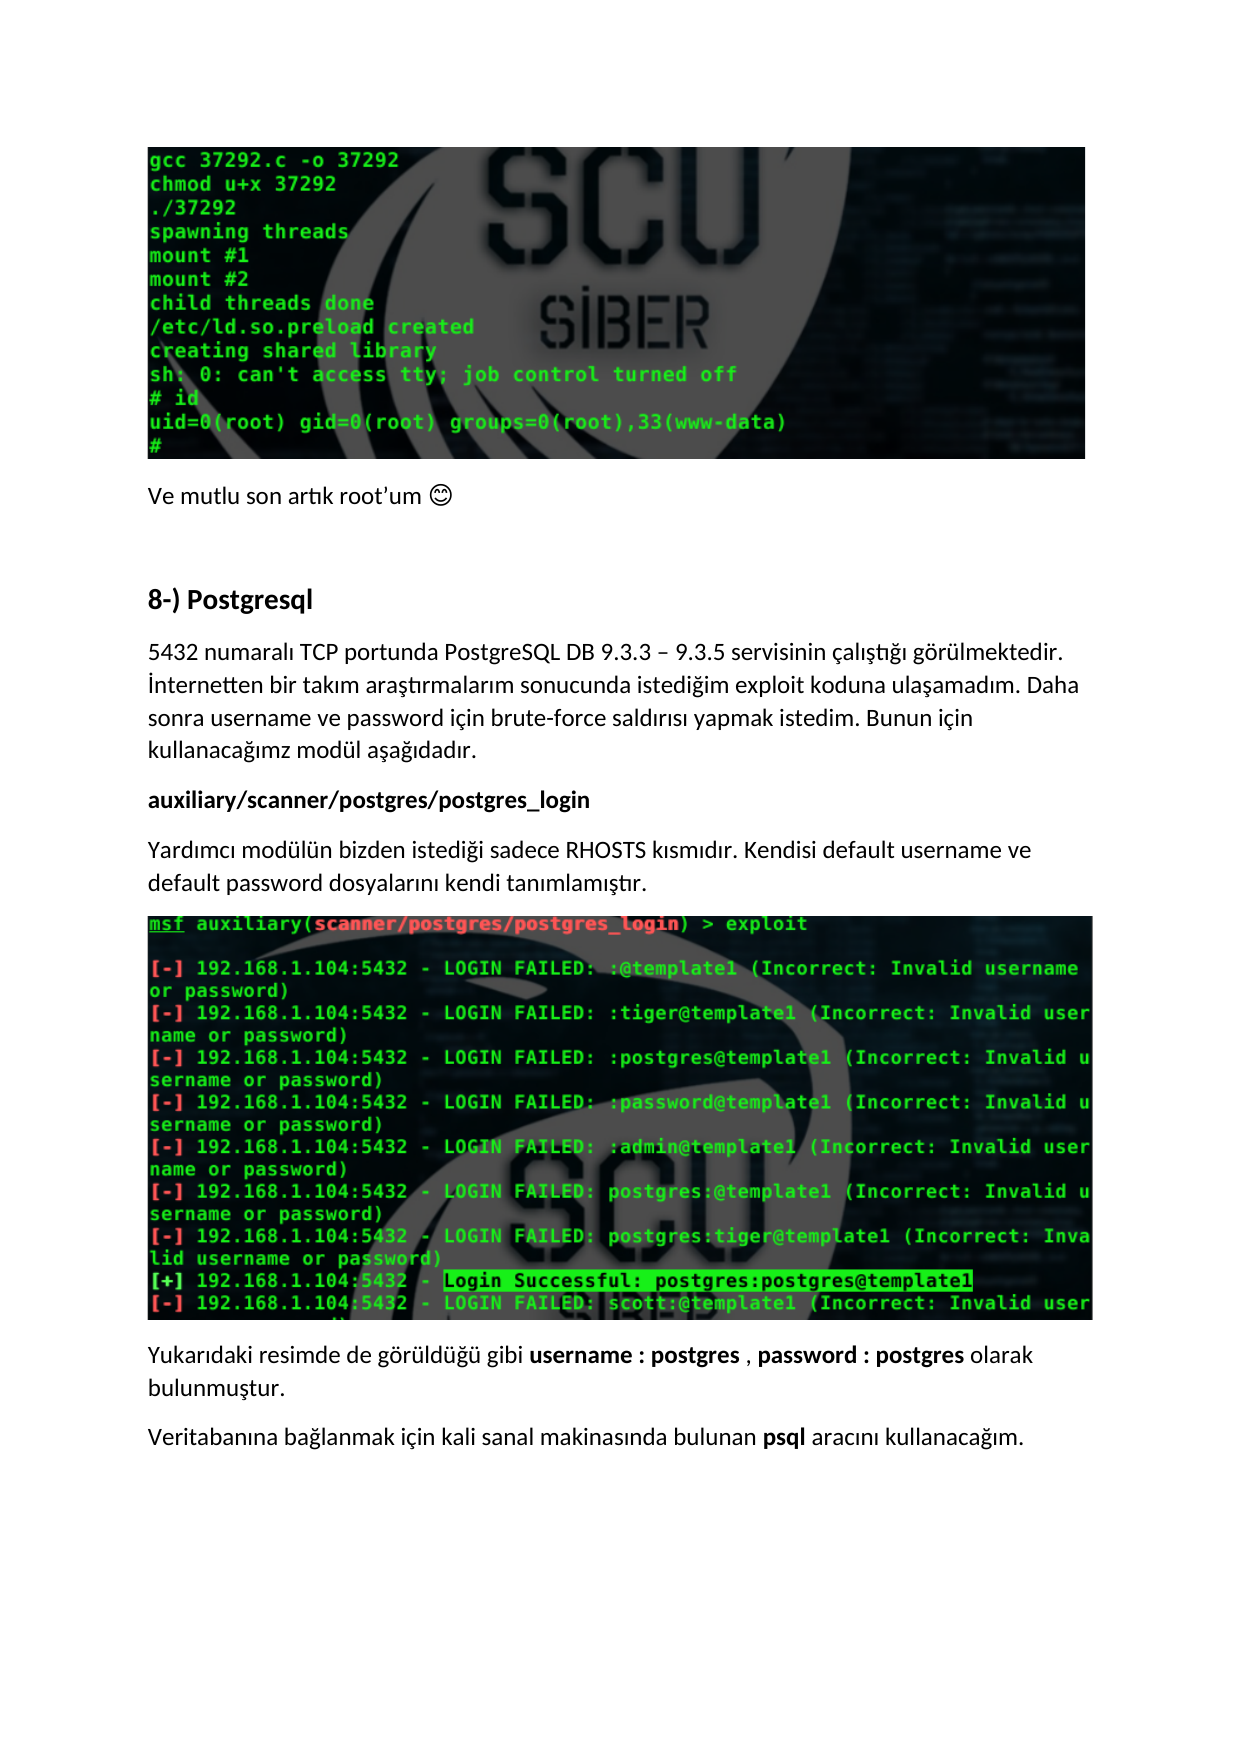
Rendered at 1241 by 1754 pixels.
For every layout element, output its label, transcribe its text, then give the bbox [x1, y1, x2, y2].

text Veritabanına bağlanmak için kali sanal makinasında bulunan psql aracını kullanacağım. [148, 1421, 1093, 1452]
text Ve mutlu son artık root’um [148, 478, 1093, 512]
text 5432 numaralı TCP portunda PostgreSQL DB 9.3.3 – 9.3.5 servisinin çalıştığı görülmektedir. İnternetten bir takım araştırmalarım sonucunda istediğim exploit koduna ulaşamadım. Daha sonra username ve password için brute-force saldırısı yapmak istedim. Bunun için kullanacağımz modül aşağıdadır. [148, 636, 1093, 765]
picture [147, 147, 1085, 459]
text 8-) Postgresql [148, 581, 1093, 616]
text Yardımcı modülün bizden istediği sadece RHOSTS kısmıdır. Kendisi default username ve default password dosyalarını kendi tanımlamıştır. [148, 834, 1093, 897]
picture [147, 916, 1093, 1320]
text Yukarıdaki resimde de görüldüğü gibi username : postgres , password : postgres olarak bulunmuştur. [148, 1339, 1093, 1402]
text auxiliary/scanner/postgres/postgres_login [148, 784, 1093, 815]
